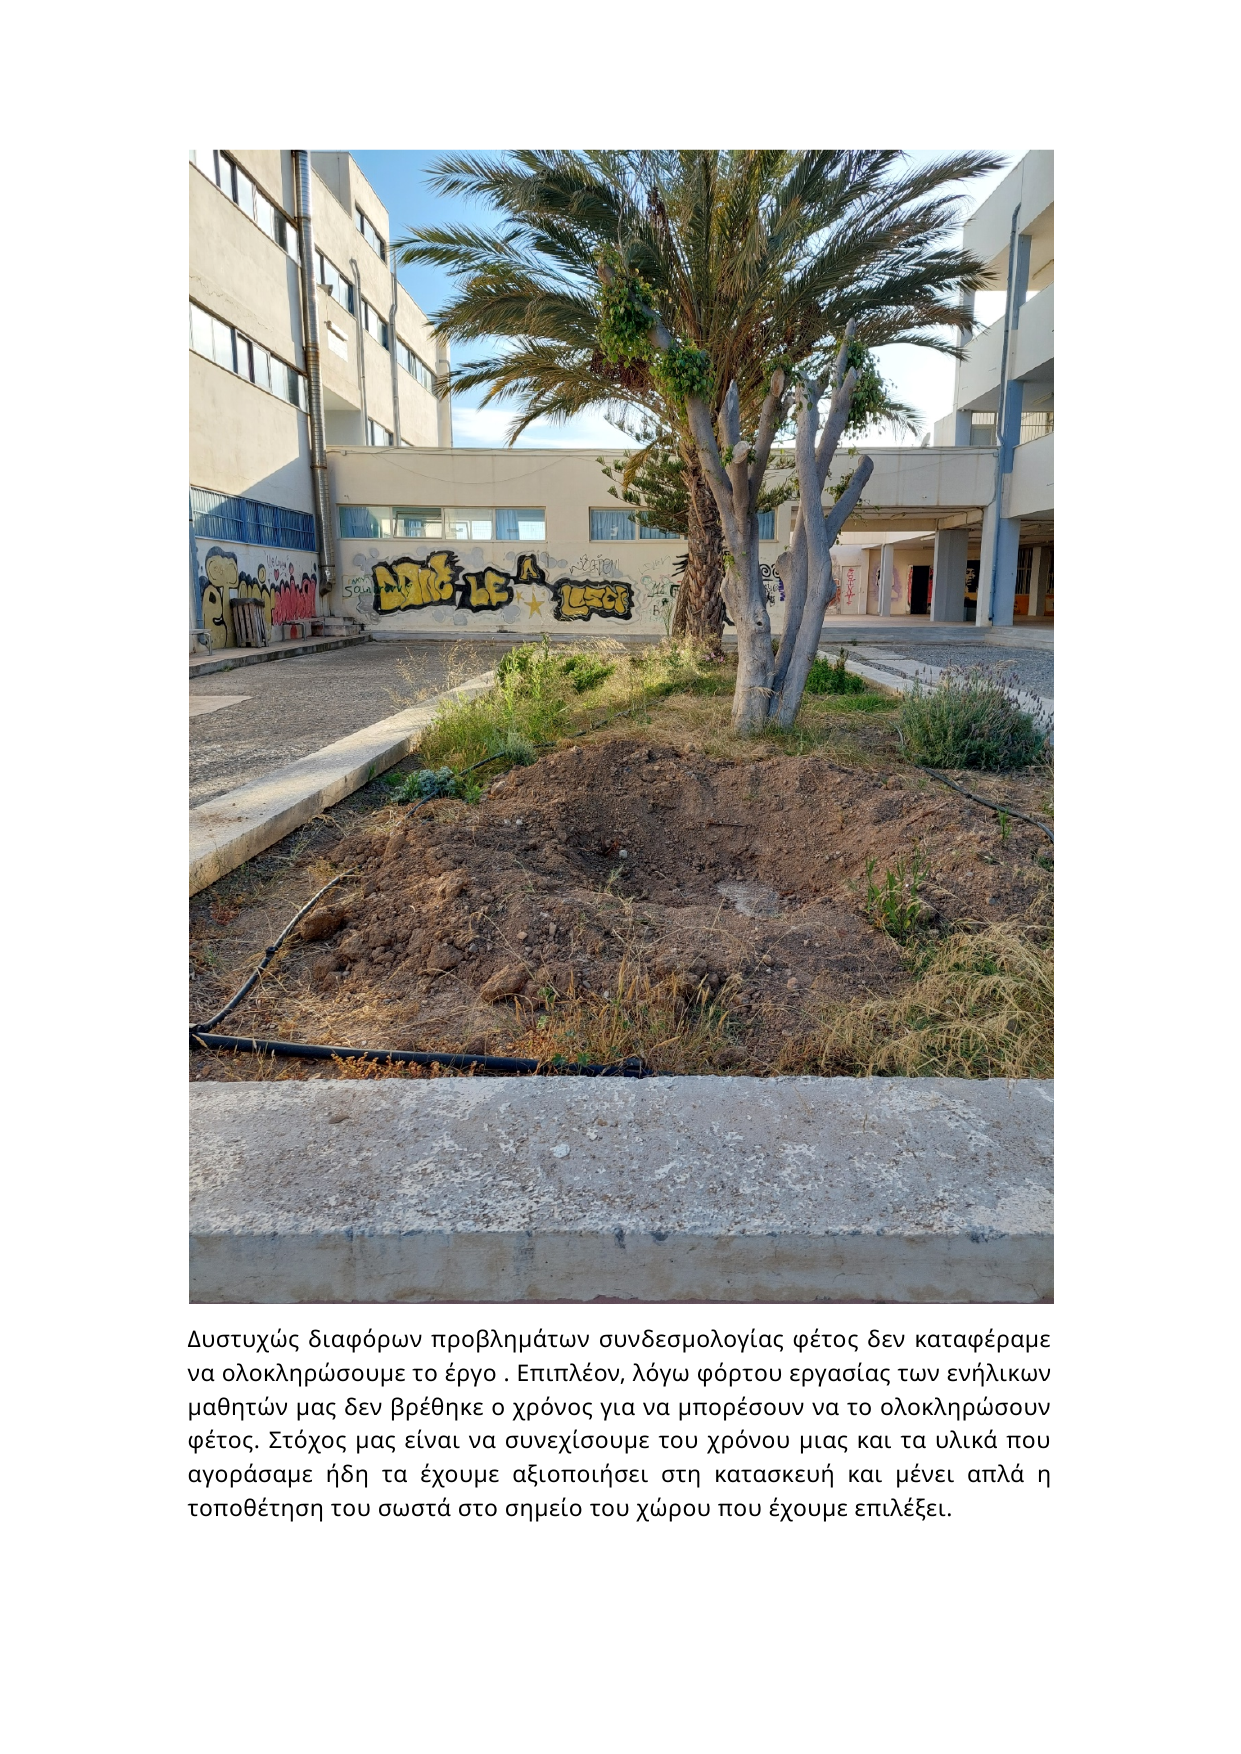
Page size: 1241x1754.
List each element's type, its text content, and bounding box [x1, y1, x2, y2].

picture [189, 151, 1054, 1303]
text Δυστυχώς διαφόρων προβλημάτων συνδεσμολογίας φέτος δεν καταφέραμε να ολοκληρώσουμε το έργο . Επιπλέον, λόγω φόρτου εργασίας των ενήλικων μαθητών μας δεν βρέθηκε ο χρόνος για να μπορέσουν να το ολοκληρώσουν φέτος. Στόχος μας είναι να συνεχίσουμε του χρόνου μιας και τα υλικά που αγοράσαμε ήδη τα έχουμε αξιοποιήσει στη κατασκευή και μένει απλά η τοποθέτηση του σωστά στο σημείο του χώρου που έχουμε επιλέξει. [187, 1323, 1053, 1523]
